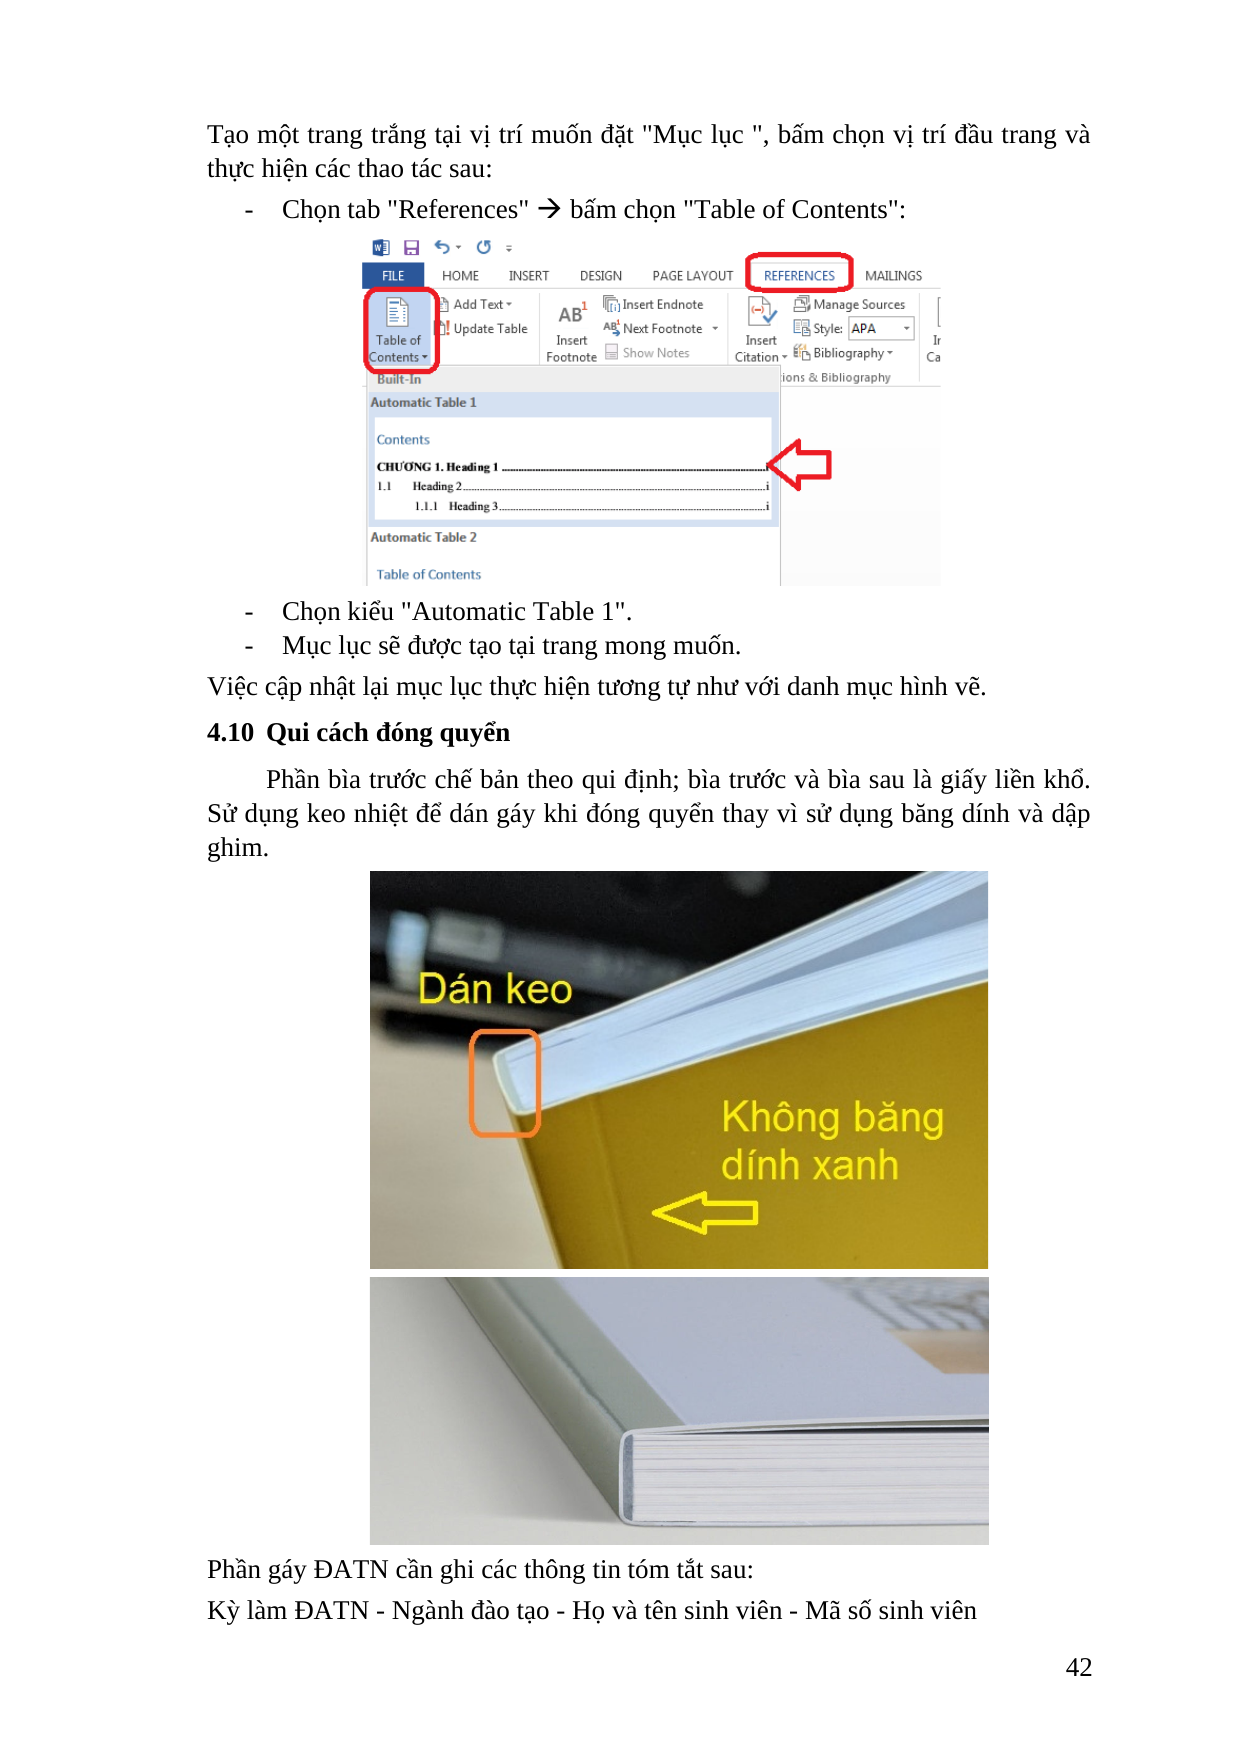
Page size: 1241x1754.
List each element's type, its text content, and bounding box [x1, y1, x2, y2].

text Phần bìa trước chế bản theo qui định; bìa trước và bìa sau là giấy liền khổ. Sử dụng keo nhiệt để dán gáy khi đóng quyển thay vì sử dụng băng dính và dập ghim. [207, 763, 1092, 862]
list Chọn tab "References" bấm chọn "Table of Contents": [244, 193, 1092, 224]
picture [358, 233, 941, 586]
picture [369, 1277, 989, 1545]
list Chọn kiểu "Automatic Table 1". [244, 595, 1092, 626]
text Tạo một trang trắng tại vị trí muốn đặt "Mục lục ", bấm chọn vị trí đầu trang và thực hiện các thao tác sau: [207, 118, 1092, 183]
text Kỳ làm ĐATN - Ngành đào tạo - Họ và tên sinh viên - Mã số sinh viên [207, 1594, 1092, 1625]
text Việc cập nhật lại mục lục thực hiện tương tự như với danh mục hình vẽ. [207, 669, 1092, 701]
picture [370, 871, 989, 1269]
list Mục lục sẽ được tạo tại trang mong muốn. [244, 629, 1092, 660]
text Phần gáy ĐATN cần ghi các thông tin tóm tắt sau: [207, 1554, 1092, 1585]
subtitle Qui cách đóng quyển [207, 716, 1092, 747]
